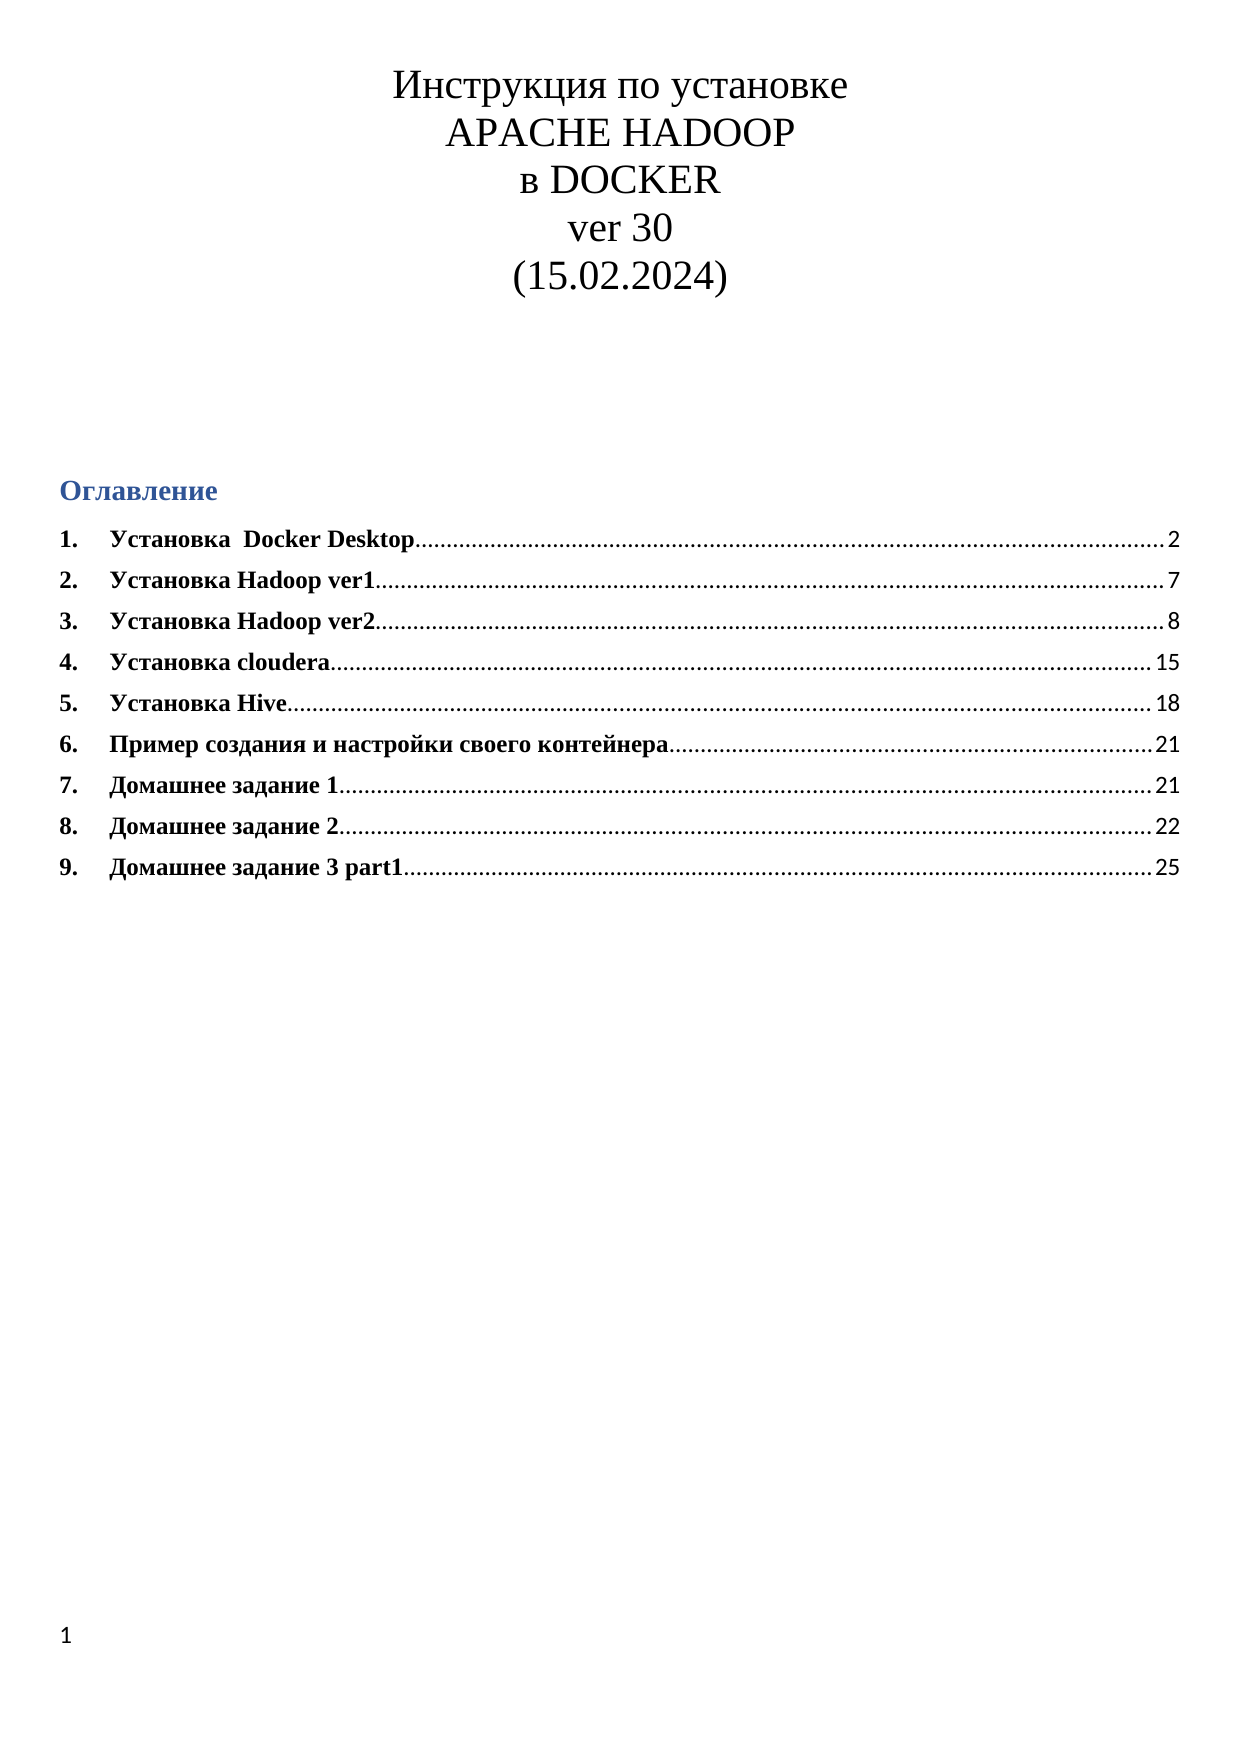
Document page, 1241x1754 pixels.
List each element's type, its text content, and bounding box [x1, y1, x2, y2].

text (15.02.2024) [59, 251, 1181, 299]
text в DOCKER [59, 155, 1181, 203]
text ver 30 [59, 203, 1181, 251]
text Инструкция по установке [59, 59, 1181, 107]
text APACHE HADOOP [59, 107, 1181, 155]
